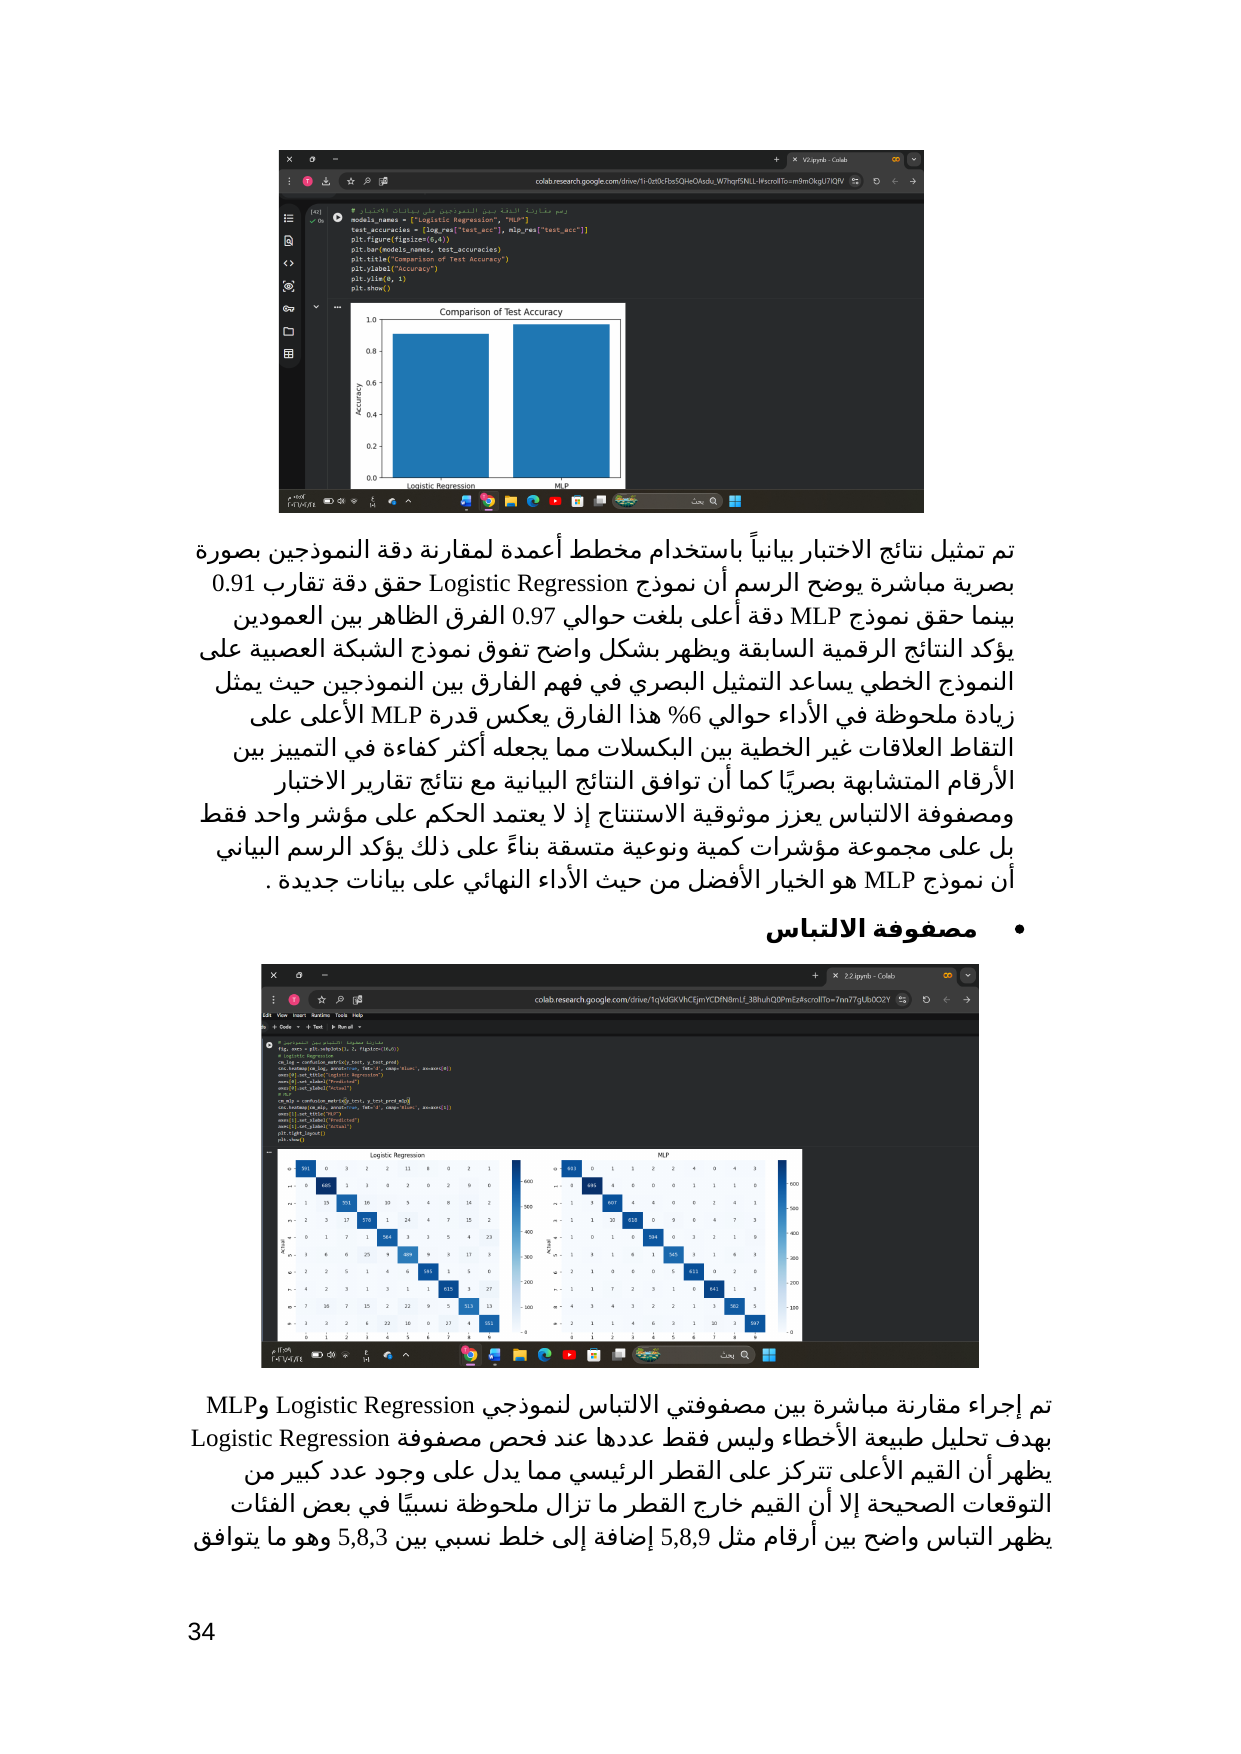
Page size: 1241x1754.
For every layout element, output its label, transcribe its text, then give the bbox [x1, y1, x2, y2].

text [187, 1390, 1053, 1551]
picture [278, 150, 924, 513]
list مصفوفة الالتباس [187, 914, 1015, 943]
text تم تمثيل نتائج الاختبار بيانياً باستخدام مخطط أعمدة لمقارنة دقة النموذجين بصورة بصرية مباشرة يوضح الرسم أن نموذج Logistic Regression حقق دقة تقارب ‎0.91‎ بينما حقق نموذج MLP دقة أعلى بلغت حوالي ‎0.97‎ الفرق الظاهر بين العمودين يؤكد النتائج الرقمية السابقة ويظهر بشكل واضح تفوق نموذج الشبكة العصبية على النموذج الخطي يساعد التمثيل البصري في فهم الفارق بين النموذجين حيث يمثل زيادة ملحوظة في الأداء حوالي 6% هذا الفارق يعكس قدرة MLP الأعلى على التقاط العلاقات غير الخطية بين البكسلات مما يجعله أكثر كفاءة في التمييز بين الأرقام المتشابهة بصريًا كما أن توافق النتائج البيانية مع نتائج تقارير الاختبار ومصفوفة الالتباس يعزز موثوقية الاستنتاج إذ لا يعتمد الحكم على مؤشر واحد فقط بل على مجموعة مؤشرات كمية ونوعية متسقة بناءً على ذلك يؤكد الرسم البياني أن نموذج MLP هو الخيار الأفضل من حيث الأداء النهائي على بيانات جديدة . [187, 535, 1015, 894]
picture [261, 964, 979, 1368]
